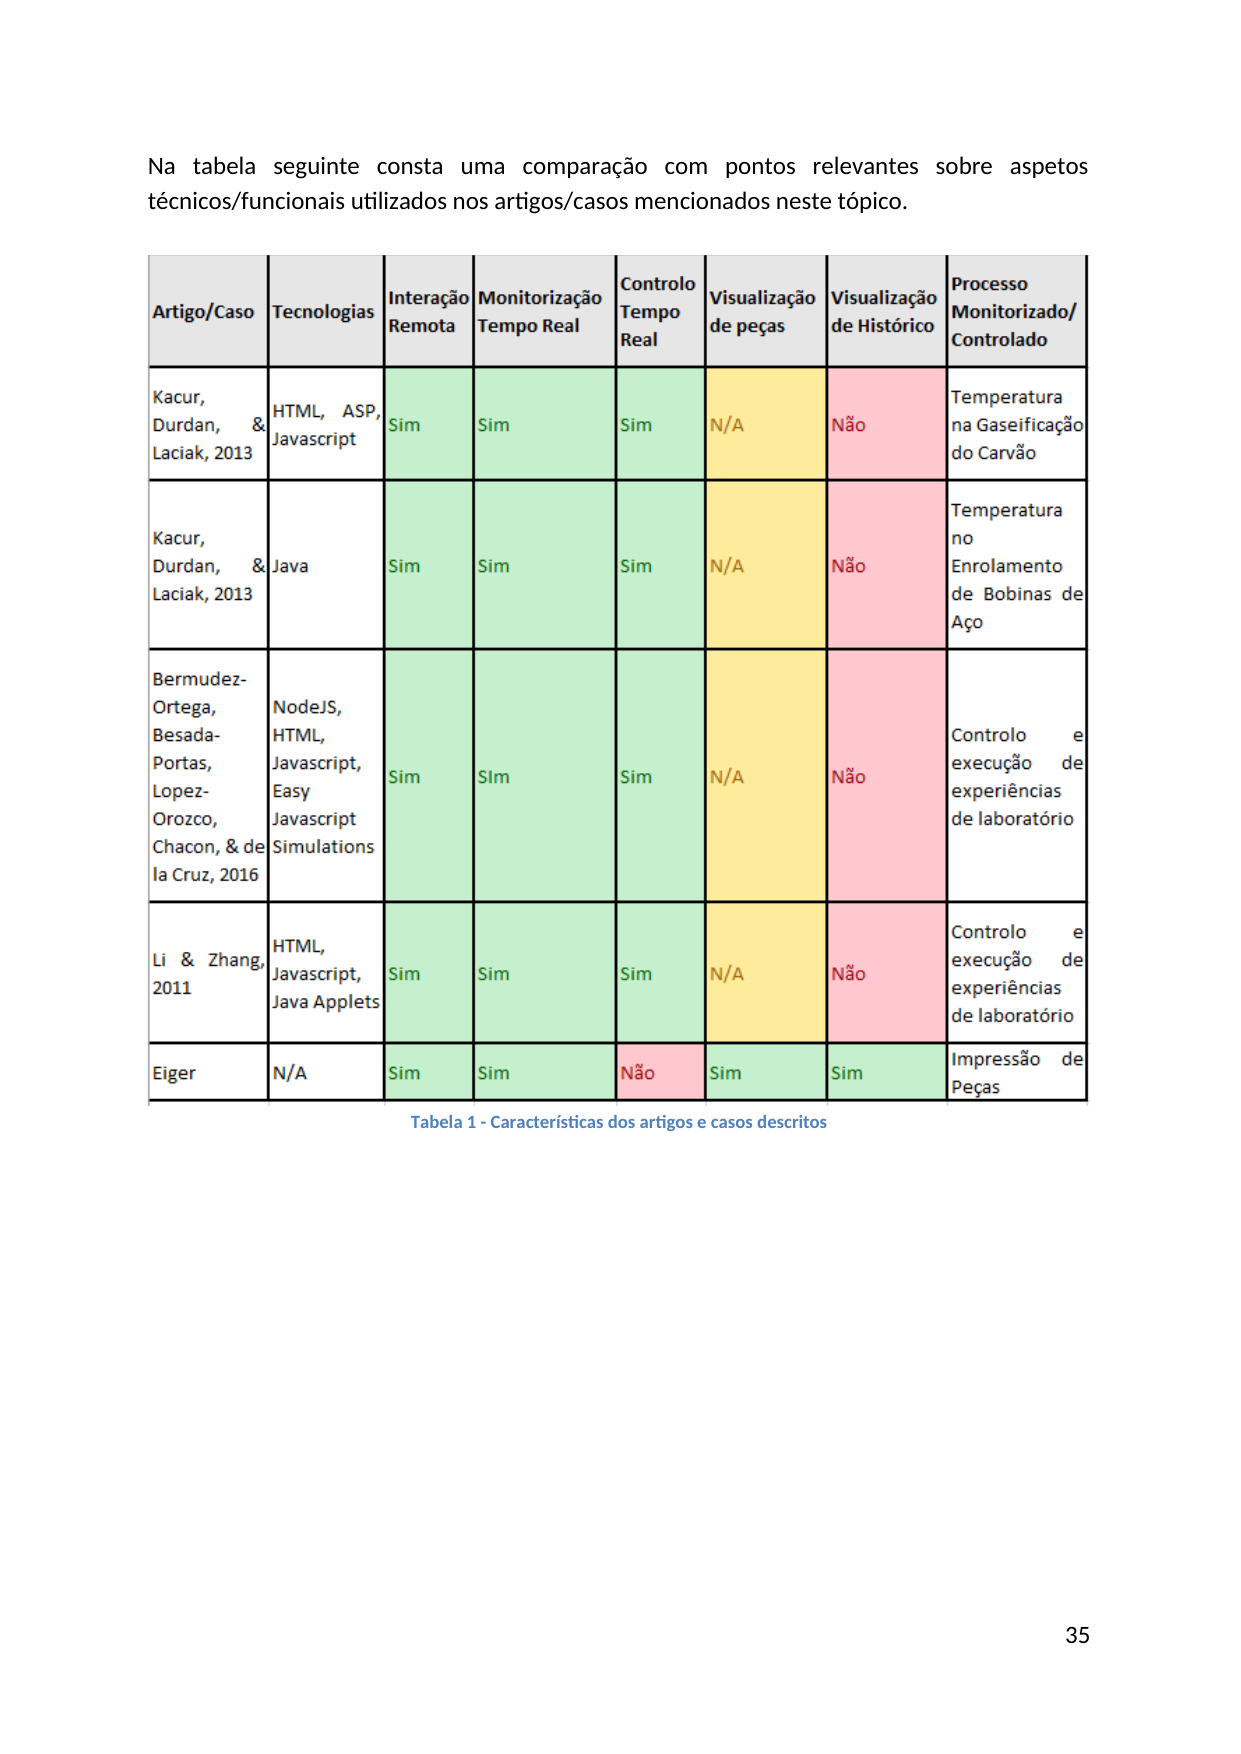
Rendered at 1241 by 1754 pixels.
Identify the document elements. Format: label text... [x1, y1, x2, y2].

text Tabela 1 - Características dos artigos e casos descritos [148, 1110, 1090, 1133]
text Na tabela seguinte consta uma comparação com pontos relevantes sobre aspetos técnicos/funcionais utilizados nos artigos/casos mencionados neste tópico. [148, 150, 1090, 216]
picture [147, 255, 1091, 1106]
